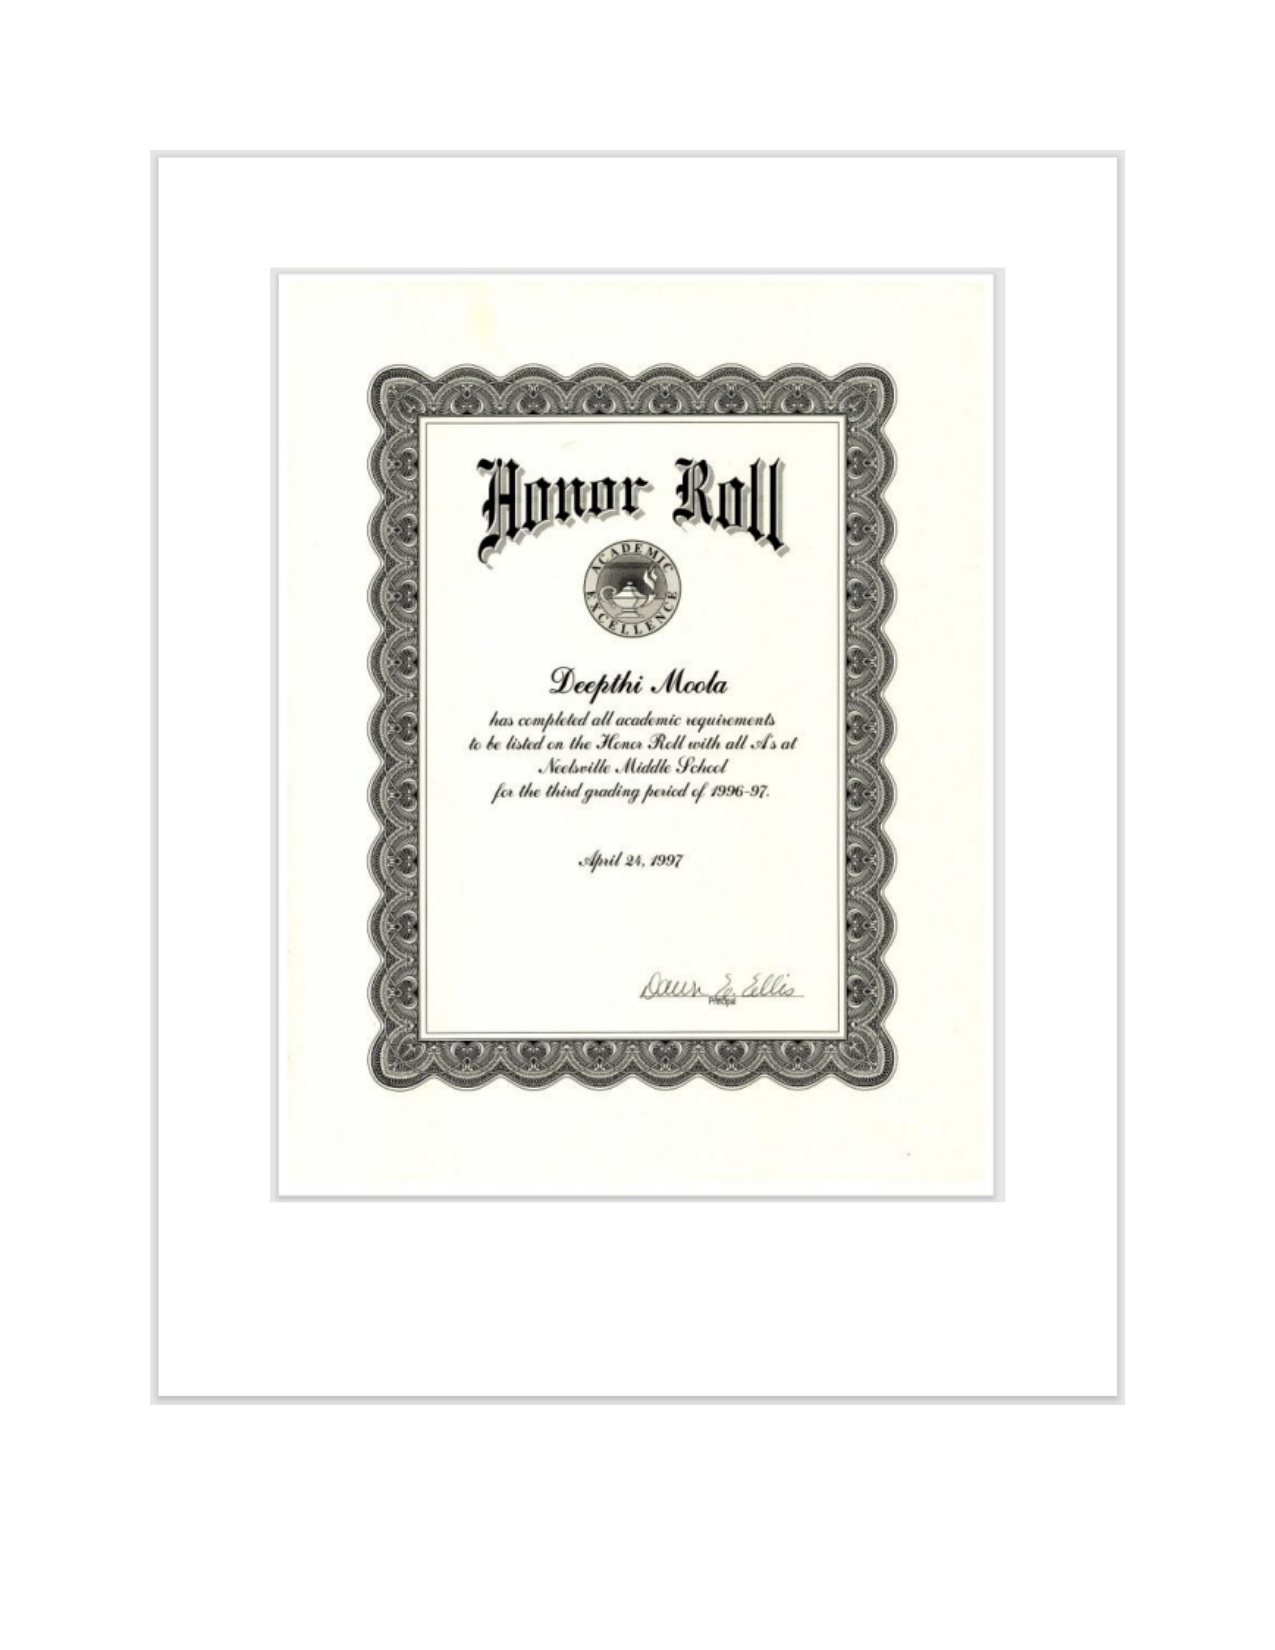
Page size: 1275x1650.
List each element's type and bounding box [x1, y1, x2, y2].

picture [150, 150, 1125, 1405]
